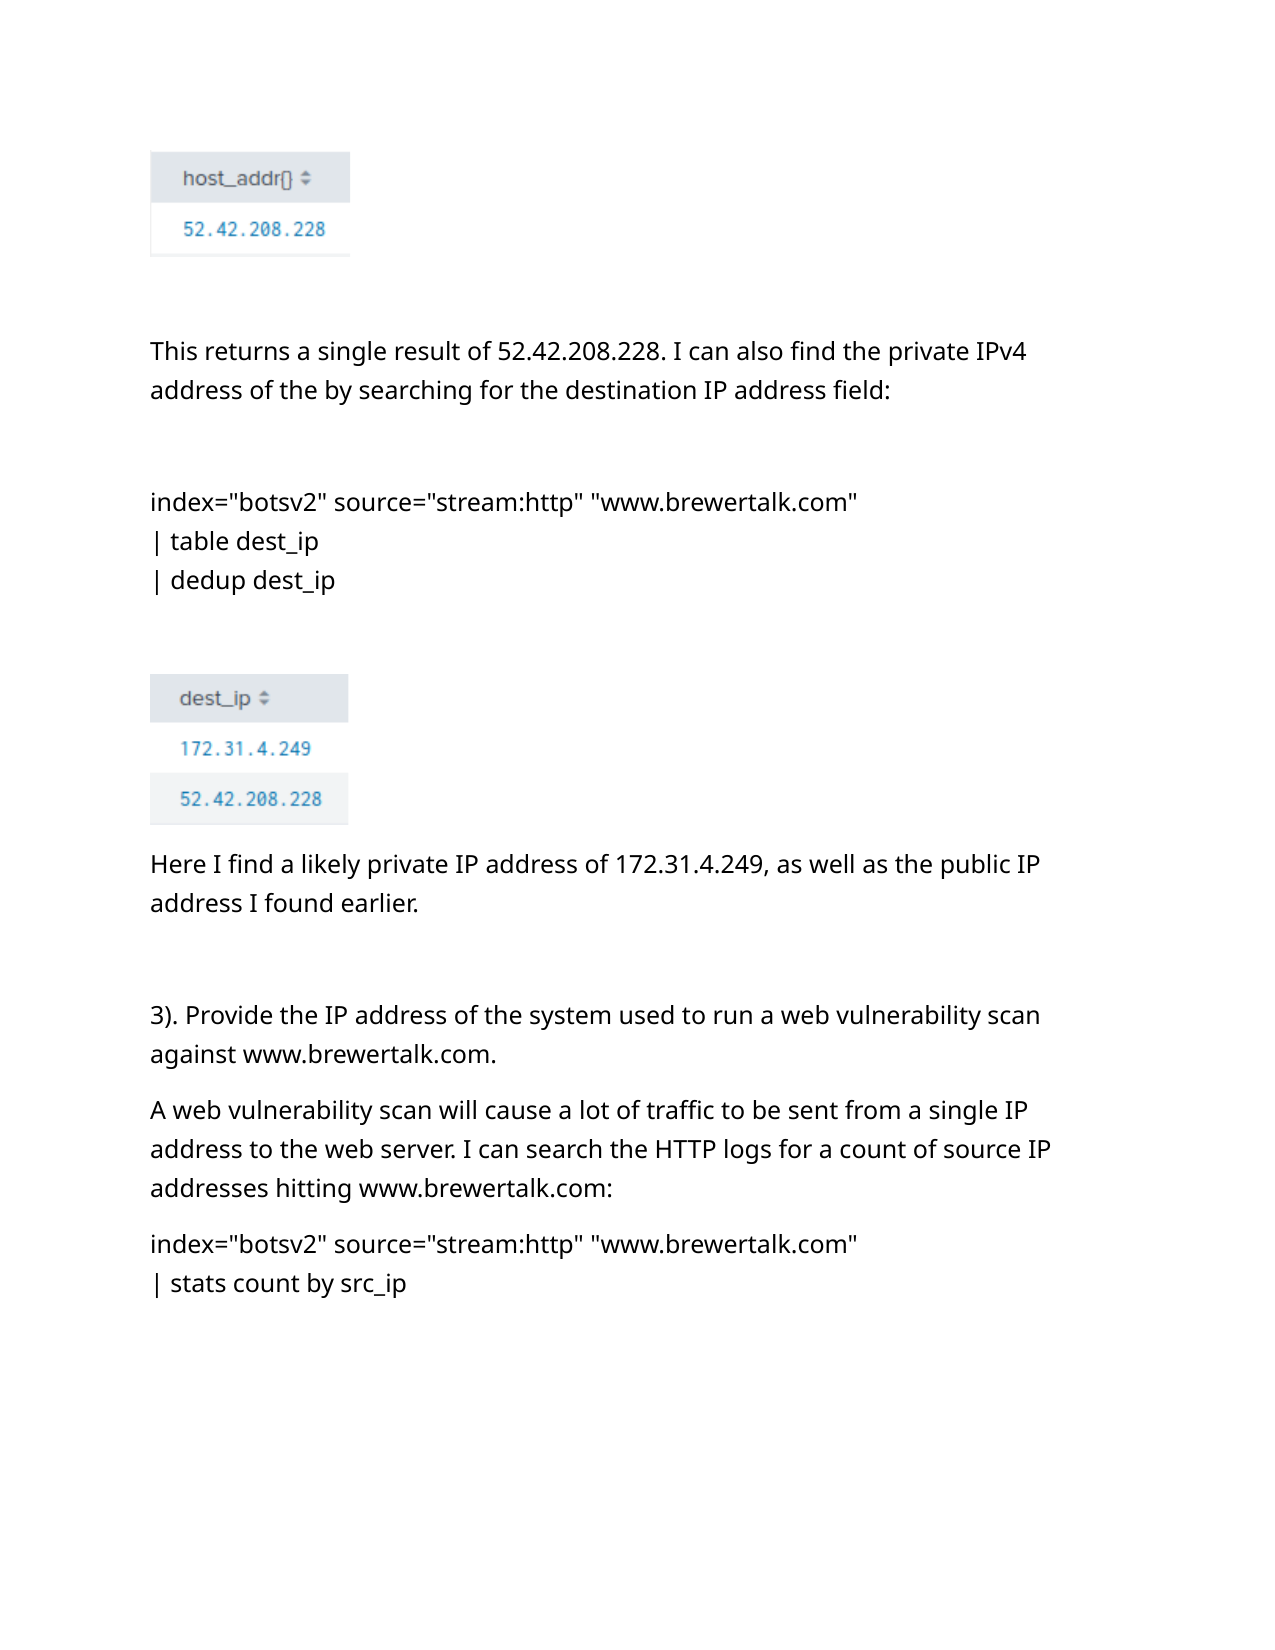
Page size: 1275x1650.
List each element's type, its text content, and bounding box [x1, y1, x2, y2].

text index="botsv2" source="stream:http" "www.brewertalk.com" | stats count by src_ip [150, 1226, 1125, 1300]
text index="botsv2" source="stream:http" "www.brewertalk.com" | table dest_ip | dedup dest_ip [150, 485, 1125, 597]
picture [150, 674, 349, 825]
text This returns a single result of 52.42.208.228. I can also find the private IPv4 address of the by searching for the destination IP address field: [150, 334, 1125, 407]
text 3). Provide the IP address of the system used to run a web vulnerability scan against www.brewertalk.com. [150, 997, 1125, 1071]
text Here I find a likely private IP address of 172.31.4.249, as well as the public IP address I found earlier. [150, 846, 1125, 920]
picture [150, 150, 350, 257]
text A web vulnerability scan will cause a lot of traffic to be sent from a single IP address to the web server. I can search the HTTP logs for a count of source IP addresses hitting www.brewertalk.com: [150, 1092, 1125, 1205]
